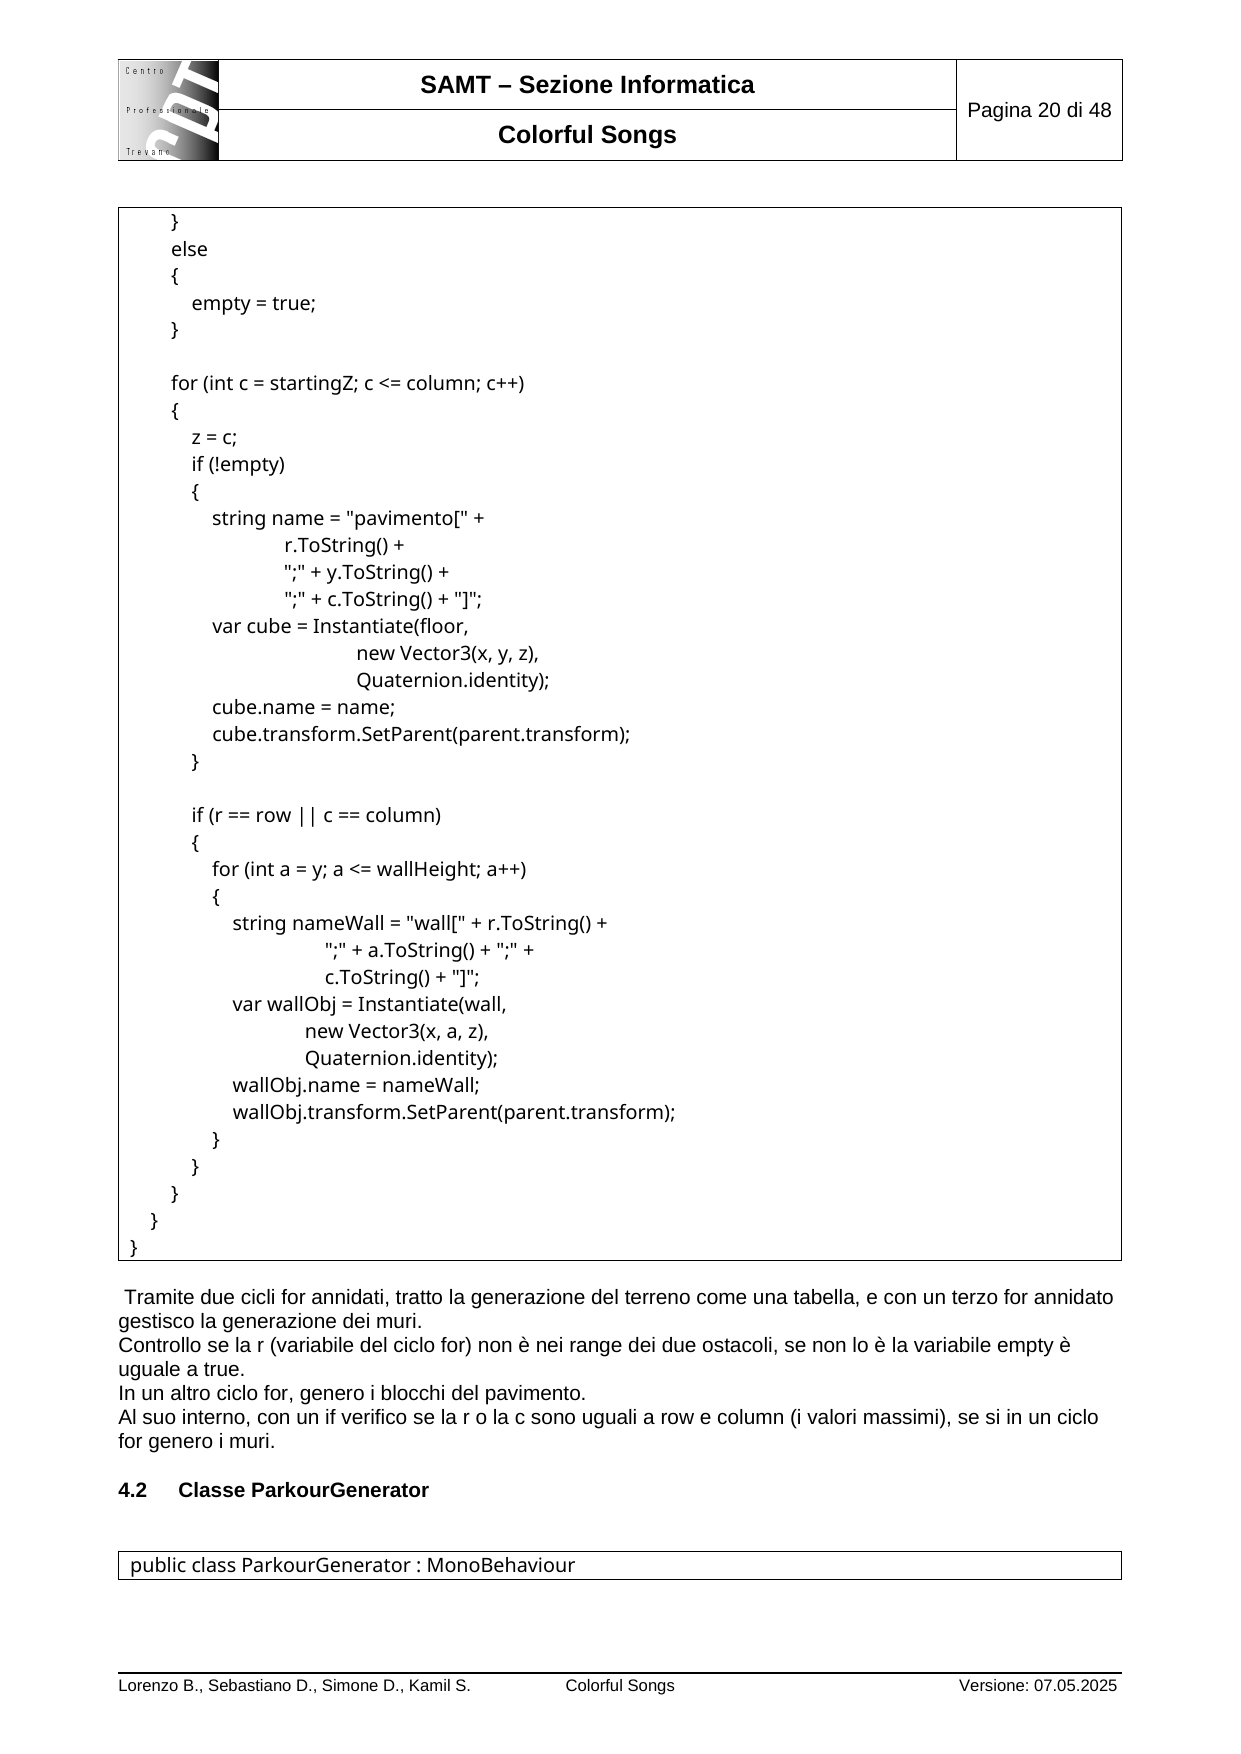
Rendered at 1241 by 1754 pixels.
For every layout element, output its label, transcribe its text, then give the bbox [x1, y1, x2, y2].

text Controllo se la r (variabile del ciclo for) non è nei range dei due ostacoli, se non lo è la variabile empty è uguale a true. [118, 1333, 1122, 1381]
subtitle Classe ParkourGenerator [118, 1478, 1122, 1526]
picture [118, 60, 219, 160]
text Al suo interno, con un if verifico se la r o la c sono uguali a row e column (i valori massimi), se si in un ciclo for genero i muri. [118, 1405, 1122, 1453]
text Tramite due cicli for annidati, tratto la generazione del terreno come una tabella, e con un terzo for annidato gestisco la generazione dei muri. [118, 1285, 1122, 1333]
text In un altro ciclo for, genero i blocchi del pavimento. [118, 1381, 1122, 1405]
